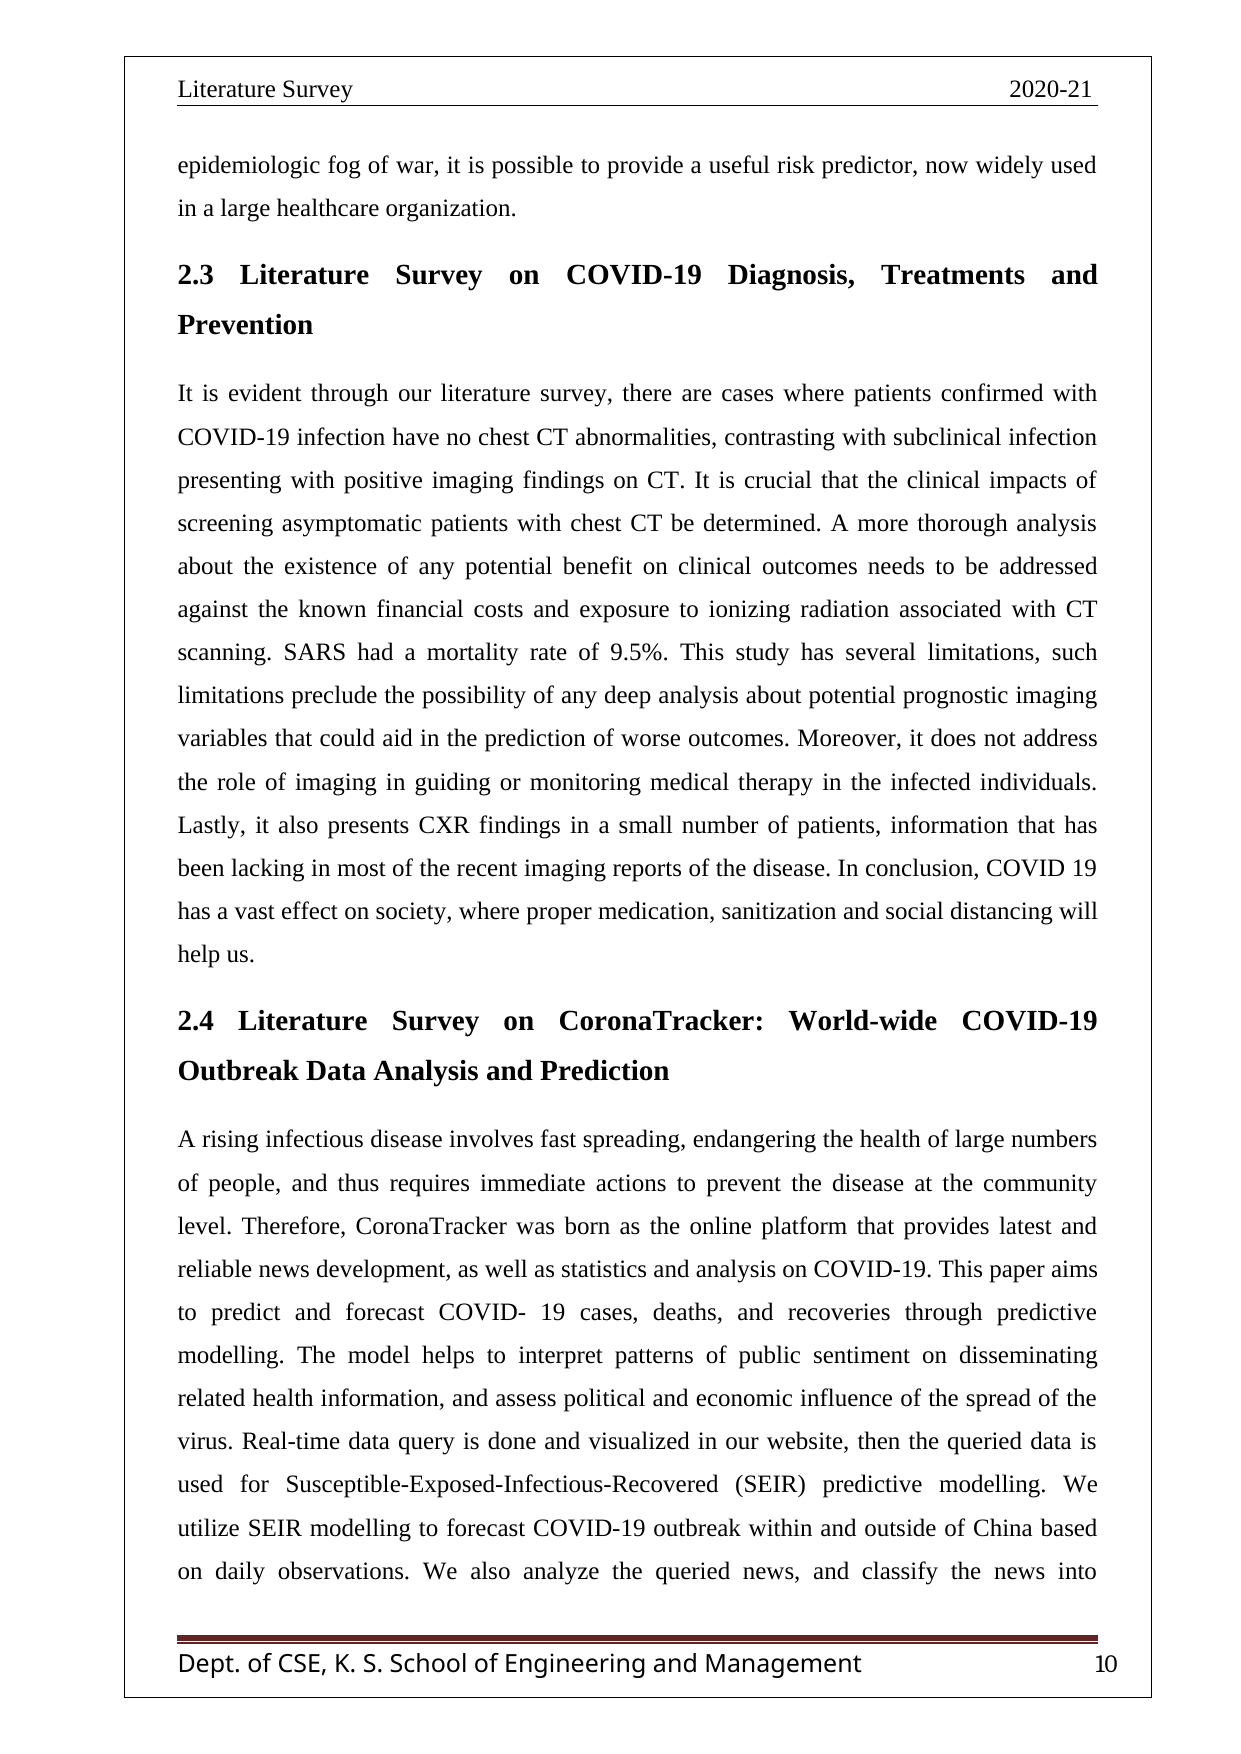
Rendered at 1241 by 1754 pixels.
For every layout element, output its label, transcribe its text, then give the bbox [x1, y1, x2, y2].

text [177, 150, 1098, 222]
subtitle 2.4 Literature Survey on CoronaTracker: World-wide COVID-19 Outbreak Data Analysis and Prediction [177, 1003, 1098, 1087]
text It is evident through our literature survey, there are cases where patients confirmed with COVID-19 infection have no chest CT abnormalities, contrasting with subclinical infection presenting with positive imaging findings on CT. It is crucial that the clinical impacts of screening asymptomatic patients with chest CT be determined. A more thorough analysis about the existence of any potential benefit on clinical outcomes needs to be addressed against the known financial costs and exposure to ionizing radiation associated with CT scanning. SARS had a mortality rate of 9.5%. This study has several limitations, such limitations preclude the possibility of any deep analysis about potential prognostic imaging variables that could aid in the prediction of worse outcomes. Moreover, it does not address the role of imaging in guiding or monitoring medical therapy in the infected individuals. Lastly, it also presents CXR findings in a small number of patients, information that has been lacking in most of the recent imaging reports of the disease. In conclusion, COVID 19 has a vast effect on society, where proper medication, sanitization and social distancing will help us. [177, 378, 1098, 968]
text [177, 1124, 1098, 1584]
subtitle 2.3 Literature Survey on COVID-19 Diagnosis, Treatments and Prevention [177, 257, 1098, 341]
